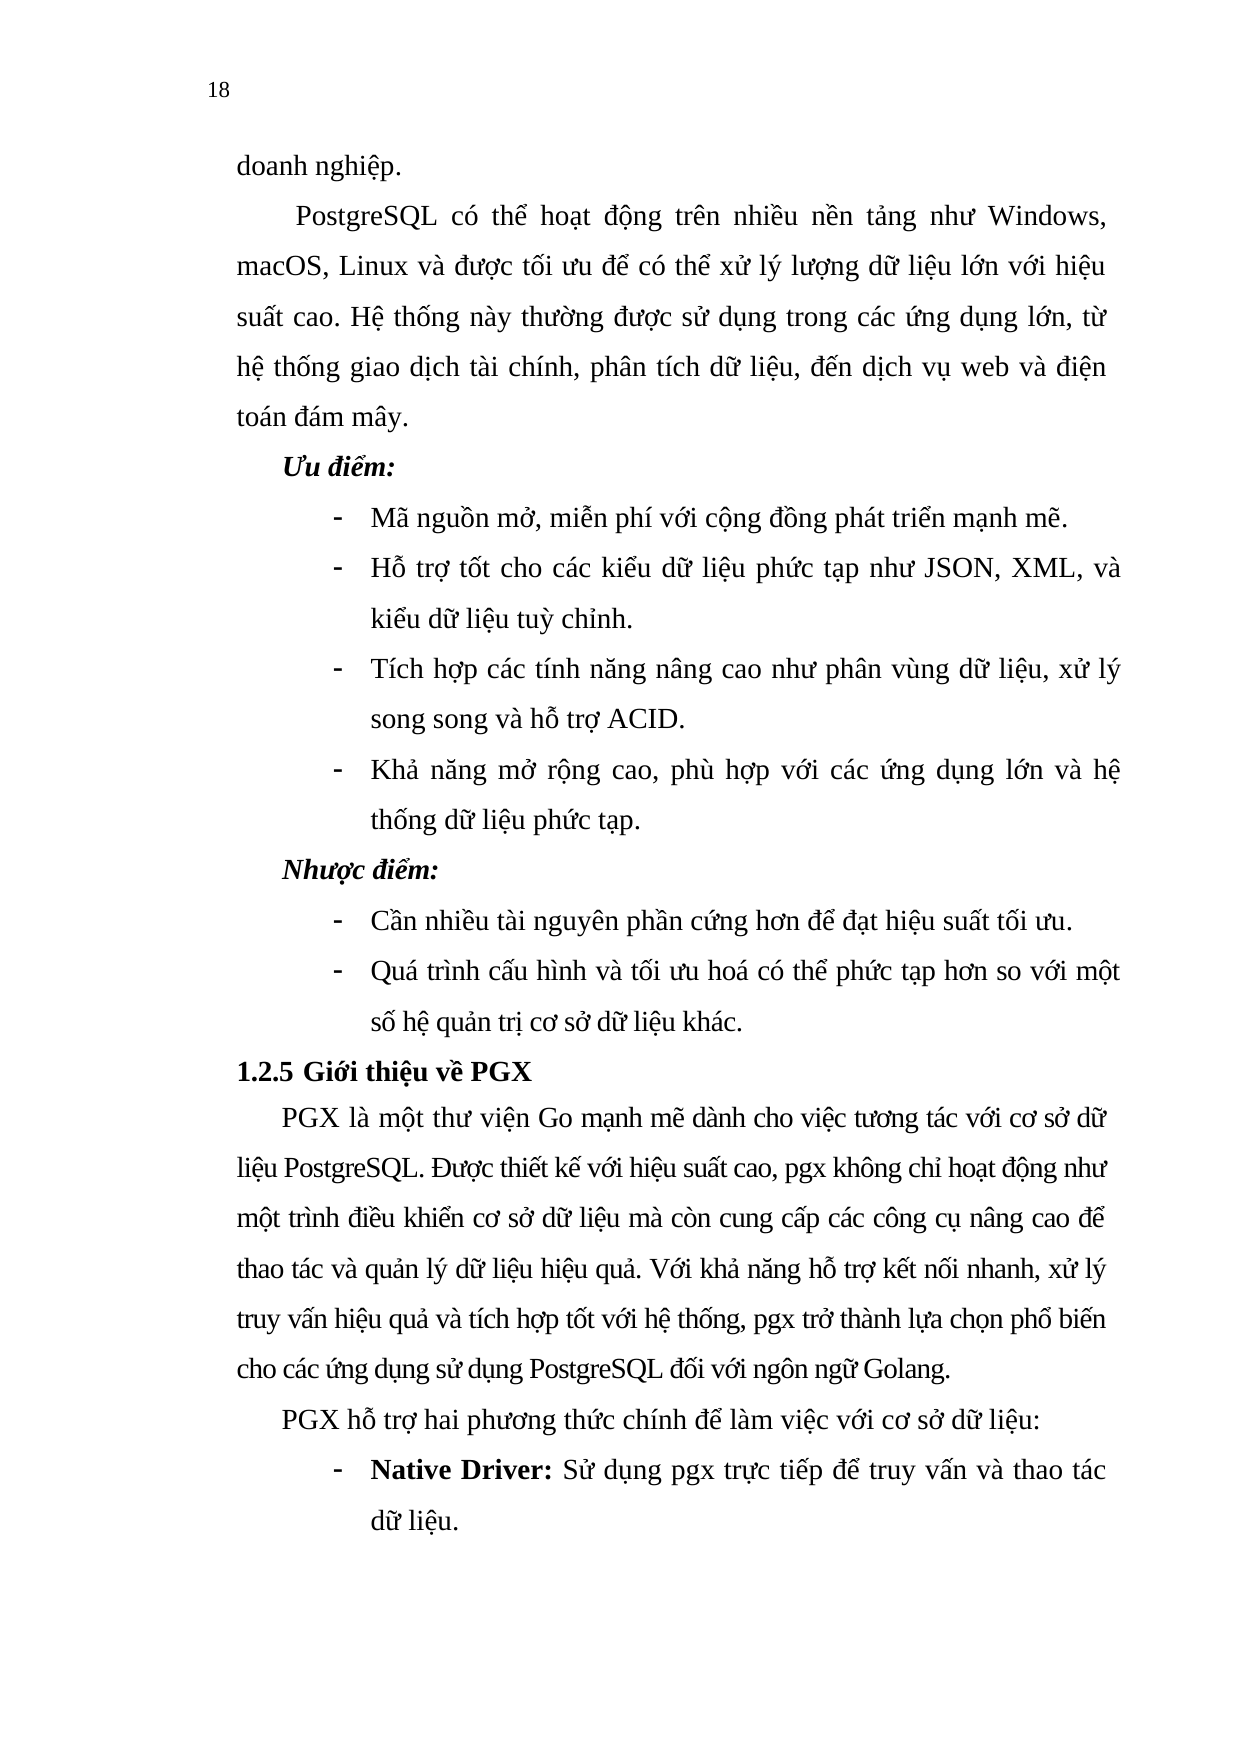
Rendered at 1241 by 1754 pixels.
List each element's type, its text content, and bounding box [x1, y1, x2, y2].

text PostgreSQL có thể hoạt động trên nhiều nền tảng như Windows, macOS, Linux và được tối ưu để có thể xử lý lượng dữ liệu lớn với hiệu suất cao. Hệ thống này thường được sử dụng trong các ứng dụng lớn, từ hệ thống giao dịch tài chính, phân tích dữ liệu, đến dịch vụ web và điện toán đám mây. [236, 198, 1108, 433]
subtitle Giới thiệu về PGX [236, 1054, 1122, 1087]
text Nhược điểm: [207, 852, 1122, 886]
text PGX hỗ trợ hai phương thức chính để làm việc với cơ sở dữ liệu: [236, 1402, 1107, 1435]
list Tích hợp các tính năng nâng cao như phân vùng dữ liệu, xử lý song song và hỗ trợ ACID. [333, 651, 1122, 735]
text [236, 148, 1108, 181]
list Hỗ trợ tốt cho các kiểu dữ liệu phức tạp như JSON, XML, và kiểu dữ liệu tuỳ chỉnh. [333, 550, 1122, 634]
list Quá trình cấu hình và tối ưu hoá có thể phức tạp hơn so với một số hệ quản trị cơ sở dữ liệu khác. [333, 953, 1122, 1037]
list Cần nhiều tài nguyên phần cứng hơn để đạt hiệu suất tối ưu. [333, 903, 1122, 936]
text Ưu điểm: [207, 449, 1122, 483]
list Native Driver: Sử dụng pgx trực tiếp để truy vấn và thao tác dữ liệu. [333, 1452, 1107, 1536]
list Mã nguồn mở, miễn phí với cộng đồng phát triển mạnh mẽ. [333, 500, 1107, 533]
text PGX là một thư viện Go mạnh mẽ dành cho việc tương tác với cơ sở dữ liệu PostgreSQL. Được thiết kế với hiệu suất cao, pgx không chỉ hoạt động như một trình điều khiển cơ sở dữ liệu mà còn cung cấp các công cụ nâng cao để thao tác và quản lý dữ liệu hiệu quả. Với khả năng hỗ trợ kết nối nhanh, xử lý truy vấn hiệu quả và tích hợp tốt với hệ thống, pgx trở thành lựa chọn phổ biến cho các ứng dụng sử dụng PostgreSQL đối với ngôn ngữ Golang. [236, 1100, 1107, 1385]
list Khả năng mở rộng cao, phù hợp với các ứng dụng lớn và hệ thống dữ liệu phức tạp. [333, 752, 1122, 836]
